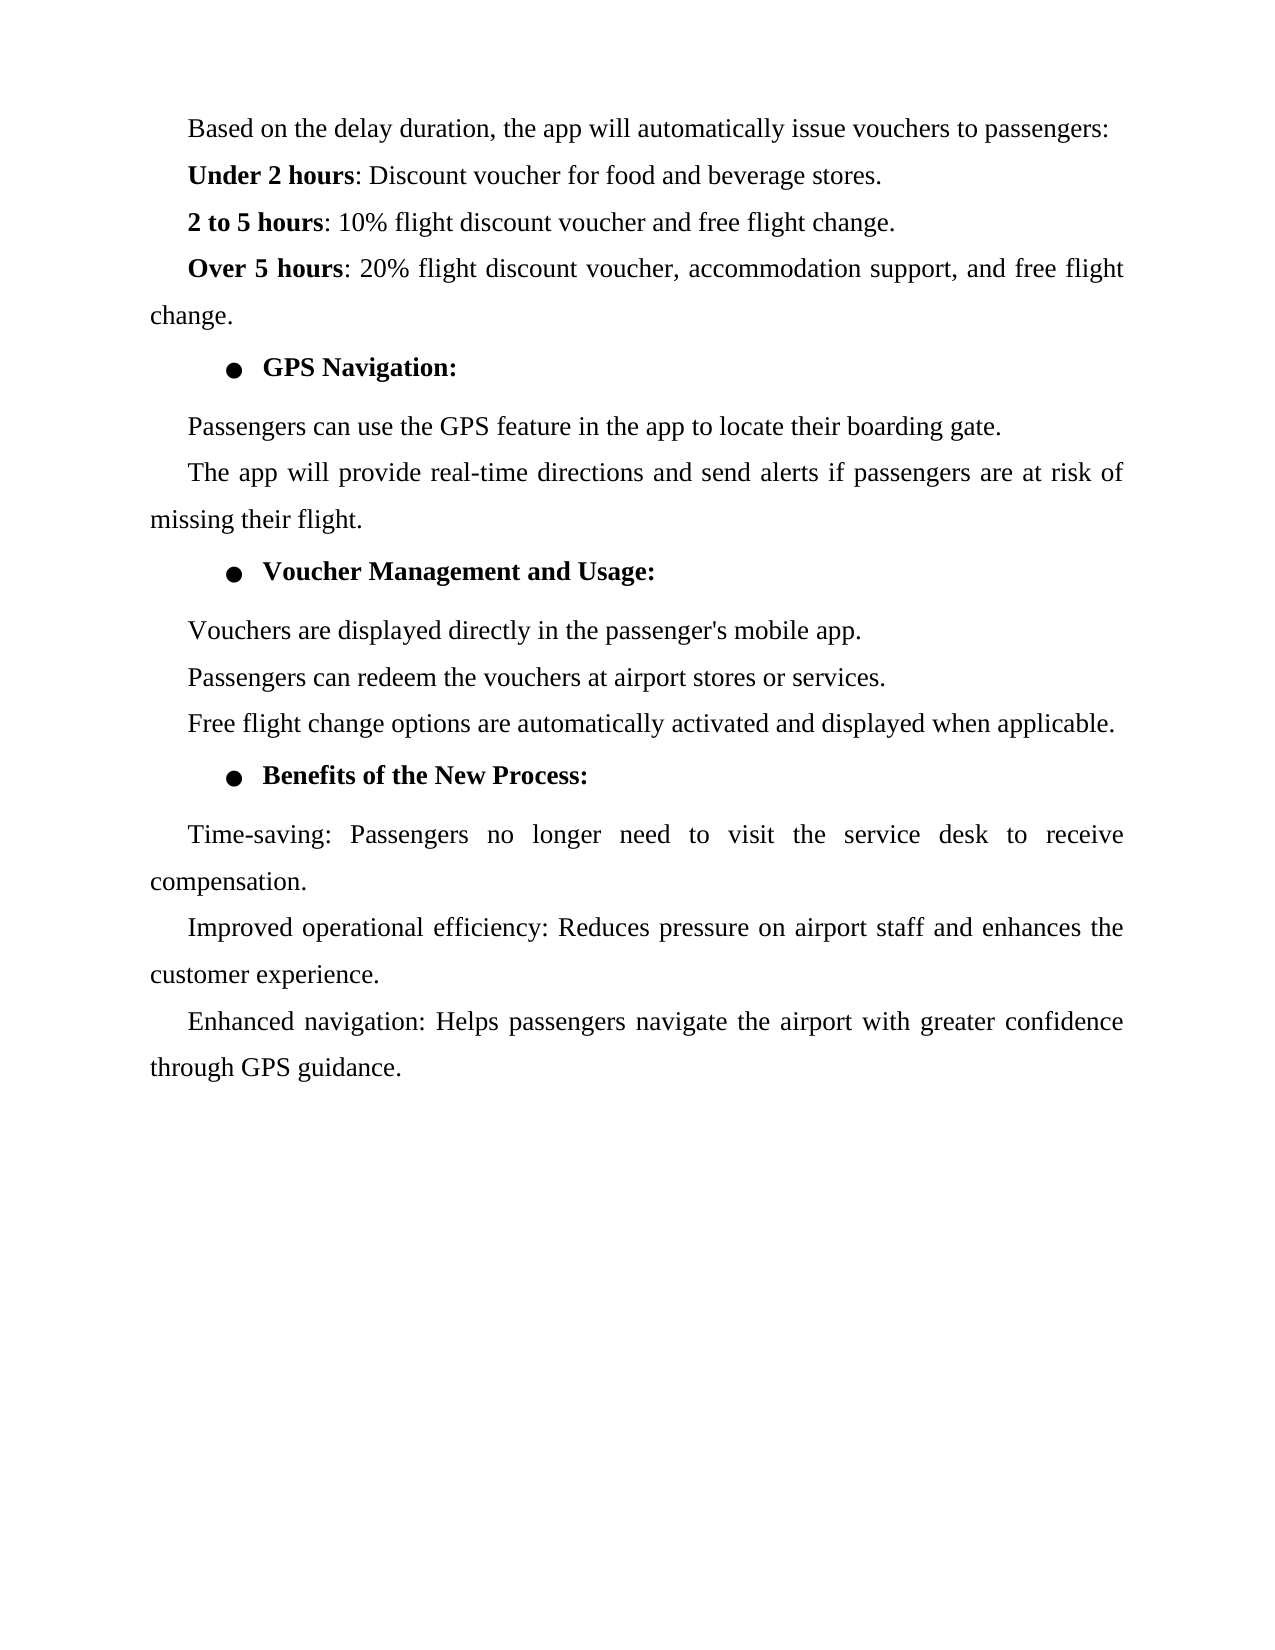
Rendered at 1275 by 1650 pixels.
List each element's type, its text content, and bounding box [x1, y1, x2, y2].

text Passengers can use the GPS feature in the app to locate their boarding gate. [150, 410, 1125, 441]
list GPS Navigation: [225, 346, 1125, 388]
text Enhanced navigation: Helps passengers navigate the airport with greater confidence through GPS guidance. [150, 1005, 1125, 1082]
text Vouchers are displayed directly in the passenger's mobile app. [150, 614, 1125, 645]
text The app will provide real-time directions and send alerts if passengers are at risk of missing their flight. [150, 457, 1125, 534]
text Under 2 hours: Discount voucher for food and beverage stores. [150, 159, 1125, 190]
text Improved operational efficiency: Reduces pressure on airport staff and enhances the customer experience. [150, 911, 1125, 989]
text Free flight change options are automatically activated and displayed when applicable. [150, 707, 1125, 738]
text Over 5 hours: 20% flight discount voucher, accommodation support, and free flight change. [150, 252, 1125, 330]
list Benefits of the New Process: [225, 754, 1125, 797]
list Voucher Management and Usage: [225, 550, 1125, 593]
text Time-saving: Passengers no longer need to visit the service desk to receive compensation. [150, 818, 1125, 896]
text Passengers can redeem the vouchers at airport stores or services. [150, 661, 1125, 692]
text 2 to 5 hours: 10% flight discount voucher and free flight change. [150, 206, 1125, 237]
text Based on the delay duration, the app will automatically issue vouchers to passengers: [150, 112, 1125, 144]
